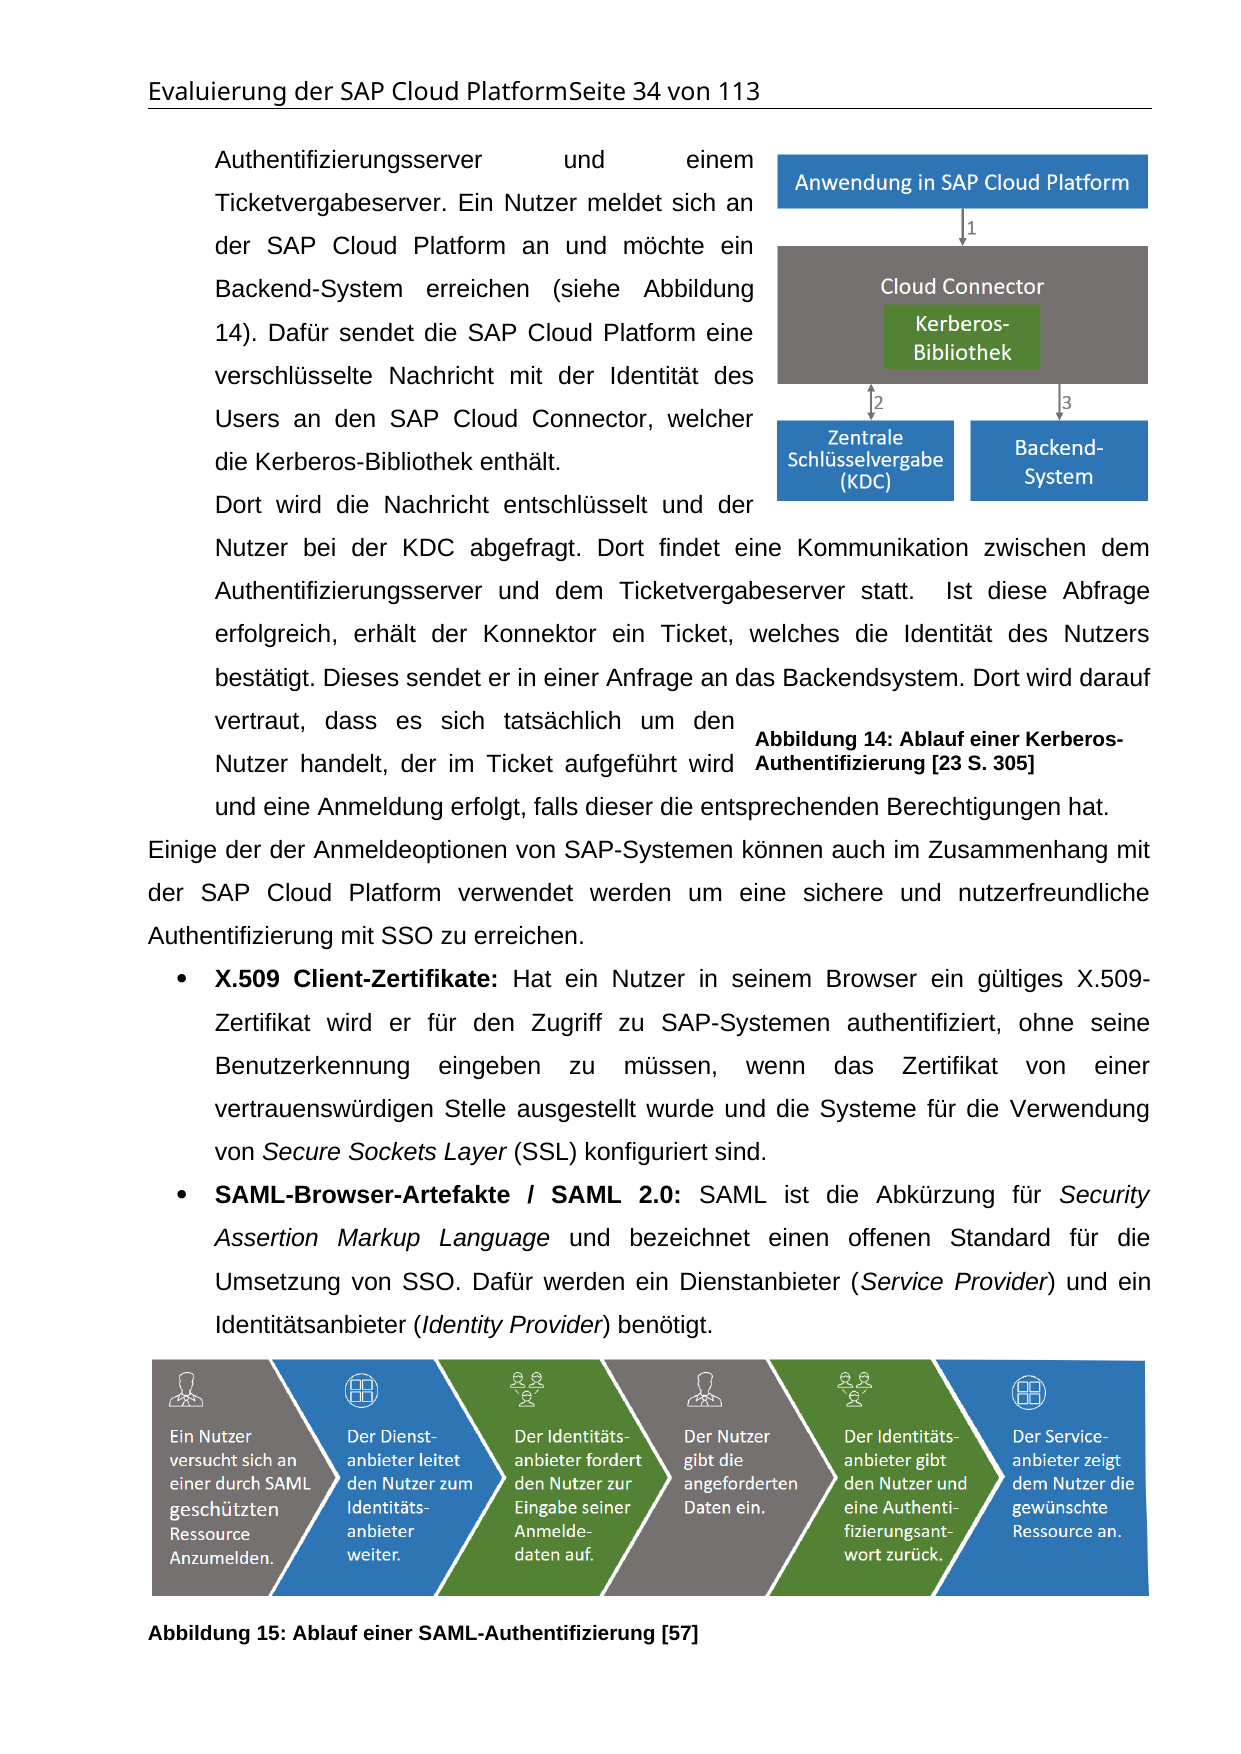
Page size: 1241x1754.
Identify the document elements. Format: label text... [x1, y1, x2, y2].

text Abbildung 15: Ablauf einer SAML-Authentifizierung [148, 1621, 1152, 1645]
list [177, 145, 1152, 476]
list X.509 Client-Zertifikate: Hat ein Nutzer in seinem Browser ein gültiges X.509-Zertifikat wird er für den Zugriff zu SAP-Systemen authentifiziert, ohne seine Benutzerkennung eingeben zu müssen, wenn das Zertifikat von einer vertrauenswürdigen Stelle ausgestellt wurde und die Systeme für die Verwendung von Secure Sockets Layer (SSL) konfiguriert sind. [177, 964, 1152, 1166]
text Einige der der Anmeldeoptionen von SAP-Systemen können auch im Zusammenhang mit der SAP Cloud Platform verwendet werden um eine sichere und nutzerfreundliche Authentifizierung mit SSO zu erreichen. [148, 835, 1152, 950]
picture [773, 151, 1150, 505]
list SAML-Browser-Artefakte / SAML 2.0: SAML ist die Abkürzung für Security Assertion Markup Language und bezeichnet einen offenen Standard für die Umsetzung von SSO. Dafür werden ein Dienstanbieter (Service Provider) und ein Identitätsanbieter (Identity Provider) benötigt. [177, 1180, 1152, 1338]
list Dort wird die Nachricht entschlüsselt und der Nutzer bei der KDC abgefragt. Dort findet eine Kommunikation zwischen dem Authentifizierungsserver und dem Ticketvergabeserver statt. Ist diese Abfrage erfolgreich, erhält der Konnektor ein Ticket, welches die Identität des Nutzers bestätigt. Dieses sendet er in einer Anfrage an das Backendsystem. Dort wird darauf vertraut, dass es sich tatsächlich um den Nutzer handelt, der im Ticket aufgeführt wird und eine Anmeldung erfolgt, falls dieser die entsprechenden Berechtigungen hat. [214, 490, 1152, 821]
picture [147, 1352, 1152, 1601]
